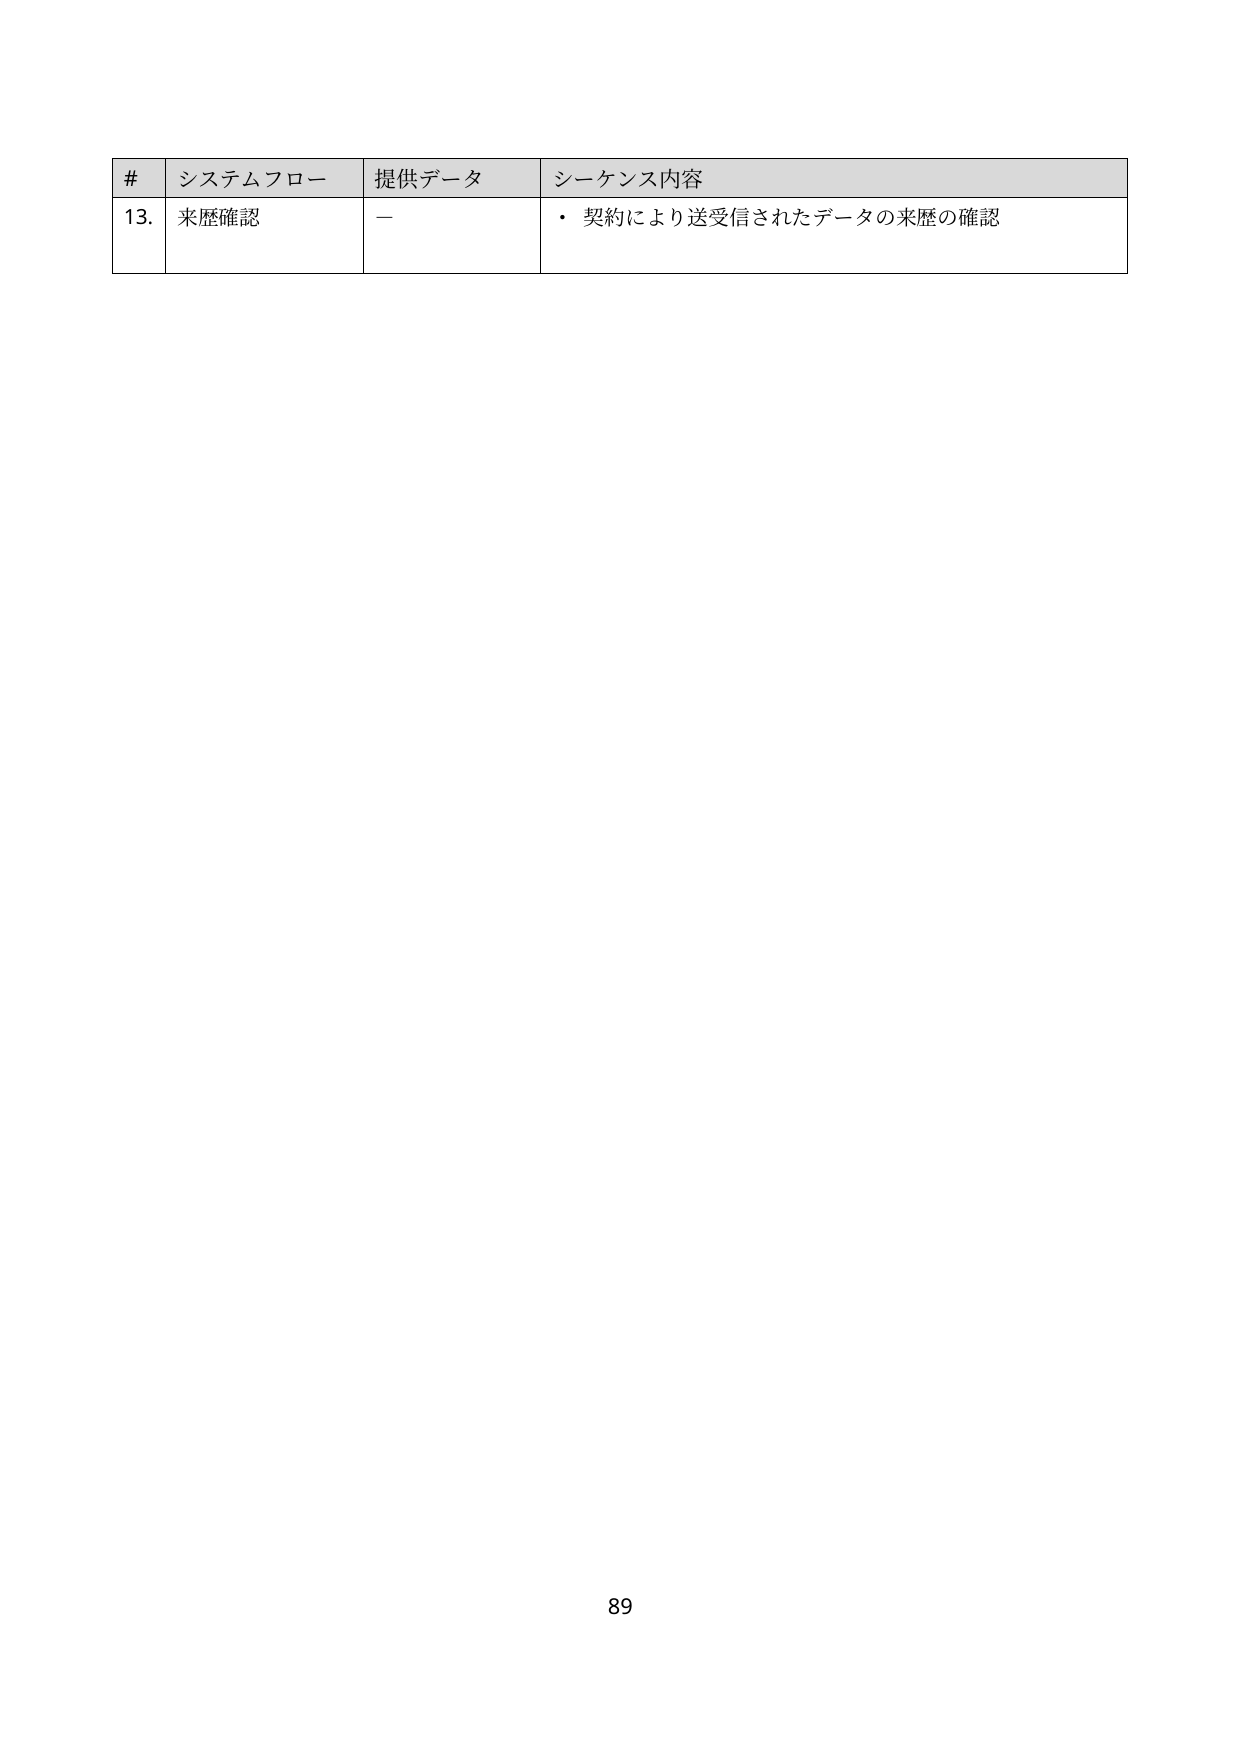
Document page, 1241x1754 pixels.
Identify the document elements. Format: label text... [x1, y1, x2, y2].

table_header システムフロー [166, 159, 363, 197]
table_cell 契約により送受信されたデータの来歴の確認 [541, 198, 1127, 273]
table_header 提供データ [364, 159, 540, 197]
table_header # [113, 159, 165, 197]
table_header シーケンス内容 [541, 159, 1127, 197]
table_cell 来歴確認 [166, 198, 363, 273]
table_cell － [364, 198, 540, 273]
table_cell [113, 198, 165, 273]
